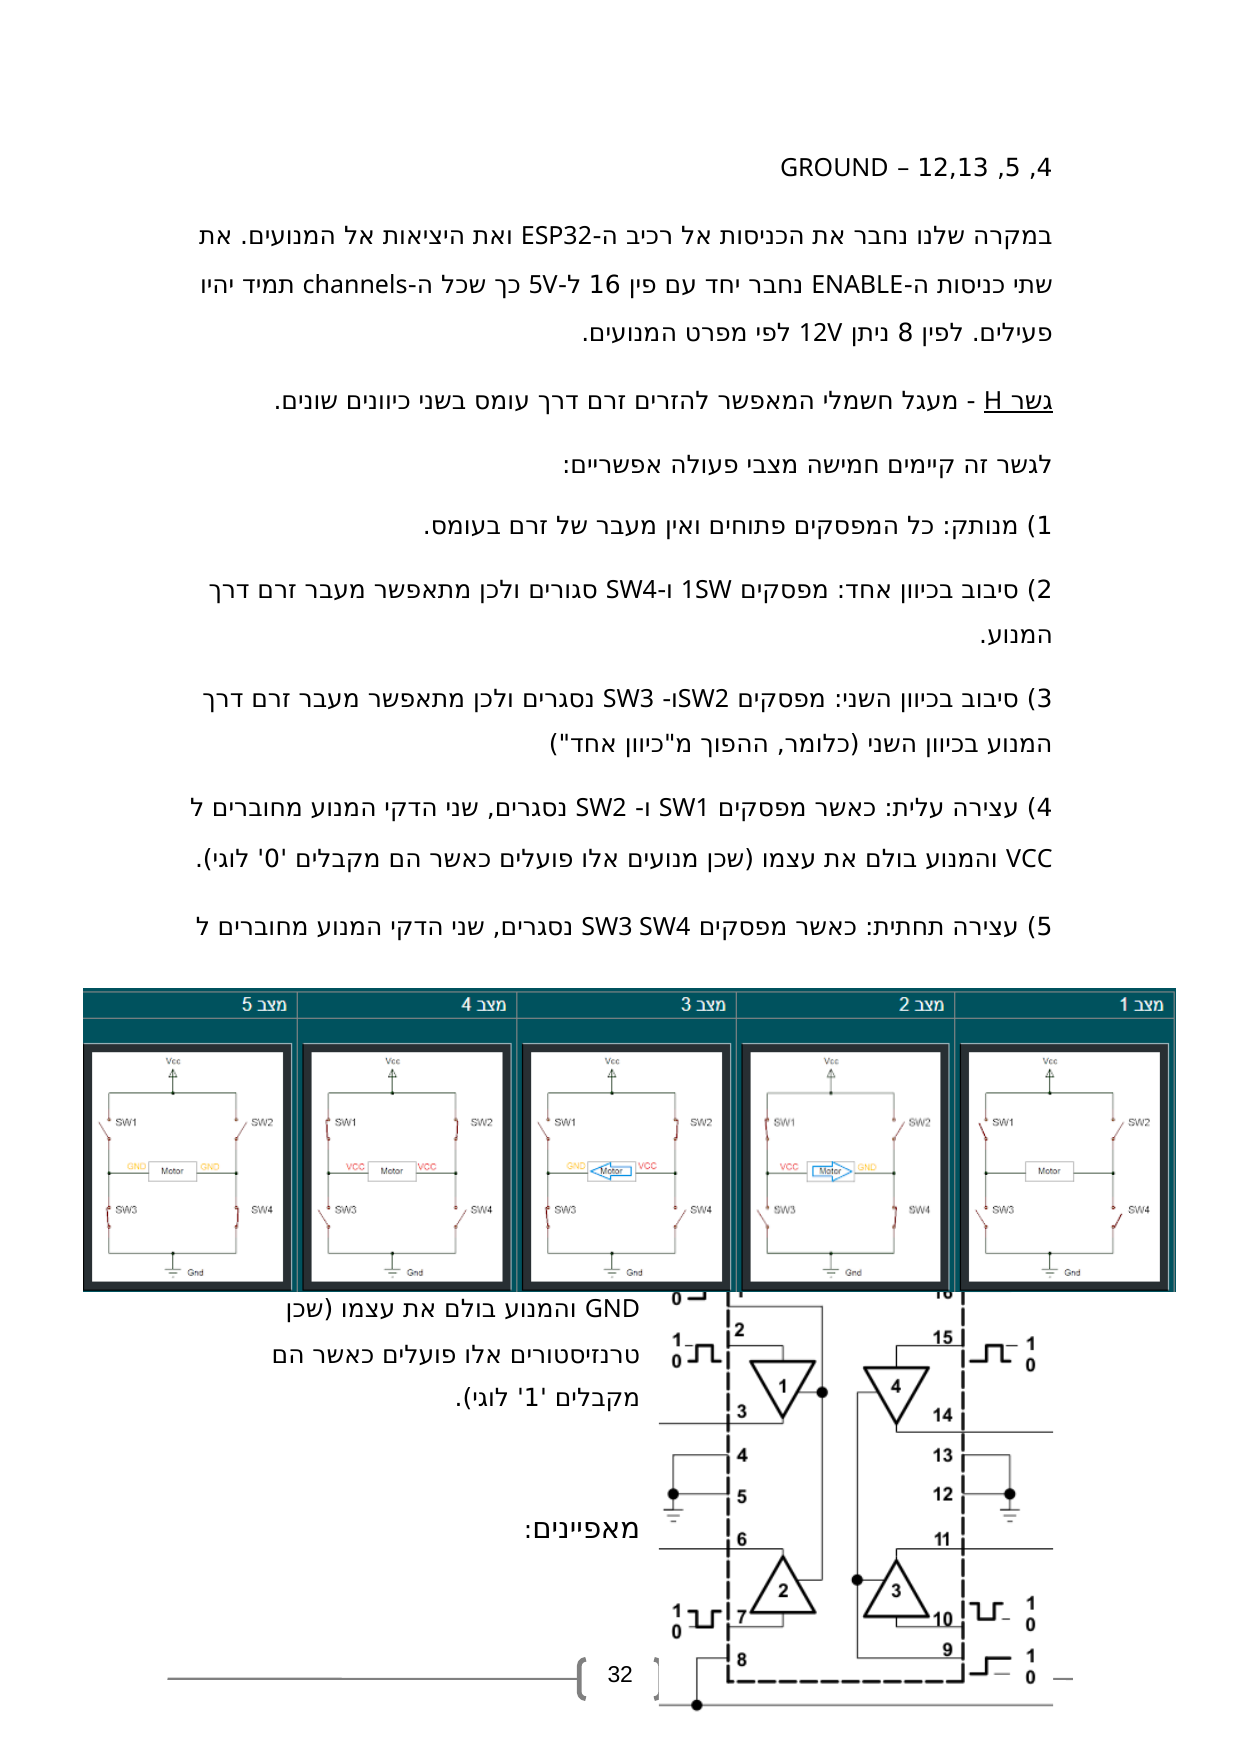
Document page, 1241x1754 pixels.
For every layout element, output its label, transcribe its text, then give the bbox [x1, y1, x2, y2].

text מאפיינים: [187, 1512, 658, 1546]
text 5) עצירה תחתית: כאשר מפסקים SW3 SW4 נסגרים, שני הדקי המנוע מחוברים ל GND והמנוע בולם את עצמו (שכן טרנזיסטורים אלו פועלים כאשר הם מקבלים '1' לוגי). [187, 1292, 658, 1413]
text 4) עצירה עלית: כאשר מפסקים SW1 ו- SW2 נסגרים, שני הדקי המנוע מחוברים ל VCC והמנוע בולם את עצמו (שכן מנועים אלו פועלים כאשר הם מקבלים '0' לוגי). [187, 789, 1053, 874]
text 1) מנותק: כל המפסקים פתוחים ואין מעבר של זרם בעומס. [187, 511, 1053, 540]
text 2) סיבוב בכיוון אחד: מפסקים 1SW ו-SW4 סגורים ולכן מתאפשר מעבר זרם דרך המנוע. [187, 571, 1053, 649]
text 3) סיבוב בכיוון השני: מפסקים SW2ו- SW3 נסגרים ולכן מתאפשר מעבר זרם דרך המנוע בכיוון השני (כלומר, ההפוך מ"כיוון אחד") [187, 680, 1053, 758]
text 5) עצירה תחתית: כאשר מפסקים SW3 SW4 נסגרים, שני הדקי המנוע מחוברים ל GND והמנוע בולם את עצמו (שכן טרנזיסטורים אלו פועלים כאשר הם מקבלים '1' לוגי). [187, 908, 1053, 988]
text במקרה שלנו נחבר את הכניסות אל רכיב ה-ESP32 ואת היציאות אל המנועים. את שתי כניסות ה-ENABLE נחבר יחד עם פין 16 ל-5V כך שכל ה-channels תמיד יהיו פעילים. לפין 8 ניתן 12V לפי מפרט המנועים. [187, 218, 1053, 349]
picture [83, 988, 1176, 1754]
text 4, 5, 12,13 – GROUND [187, 150, 1053, 184]
text לגשר זה קיימים חמישה מצבי פעולה אפשריים: [187, 450, 1053, 479]
text גשר H - מעגל חשמלי המאפשר להזרים זרם דרך עומס בשני כיוונים שונים. [187, 383, 1053, 417]
